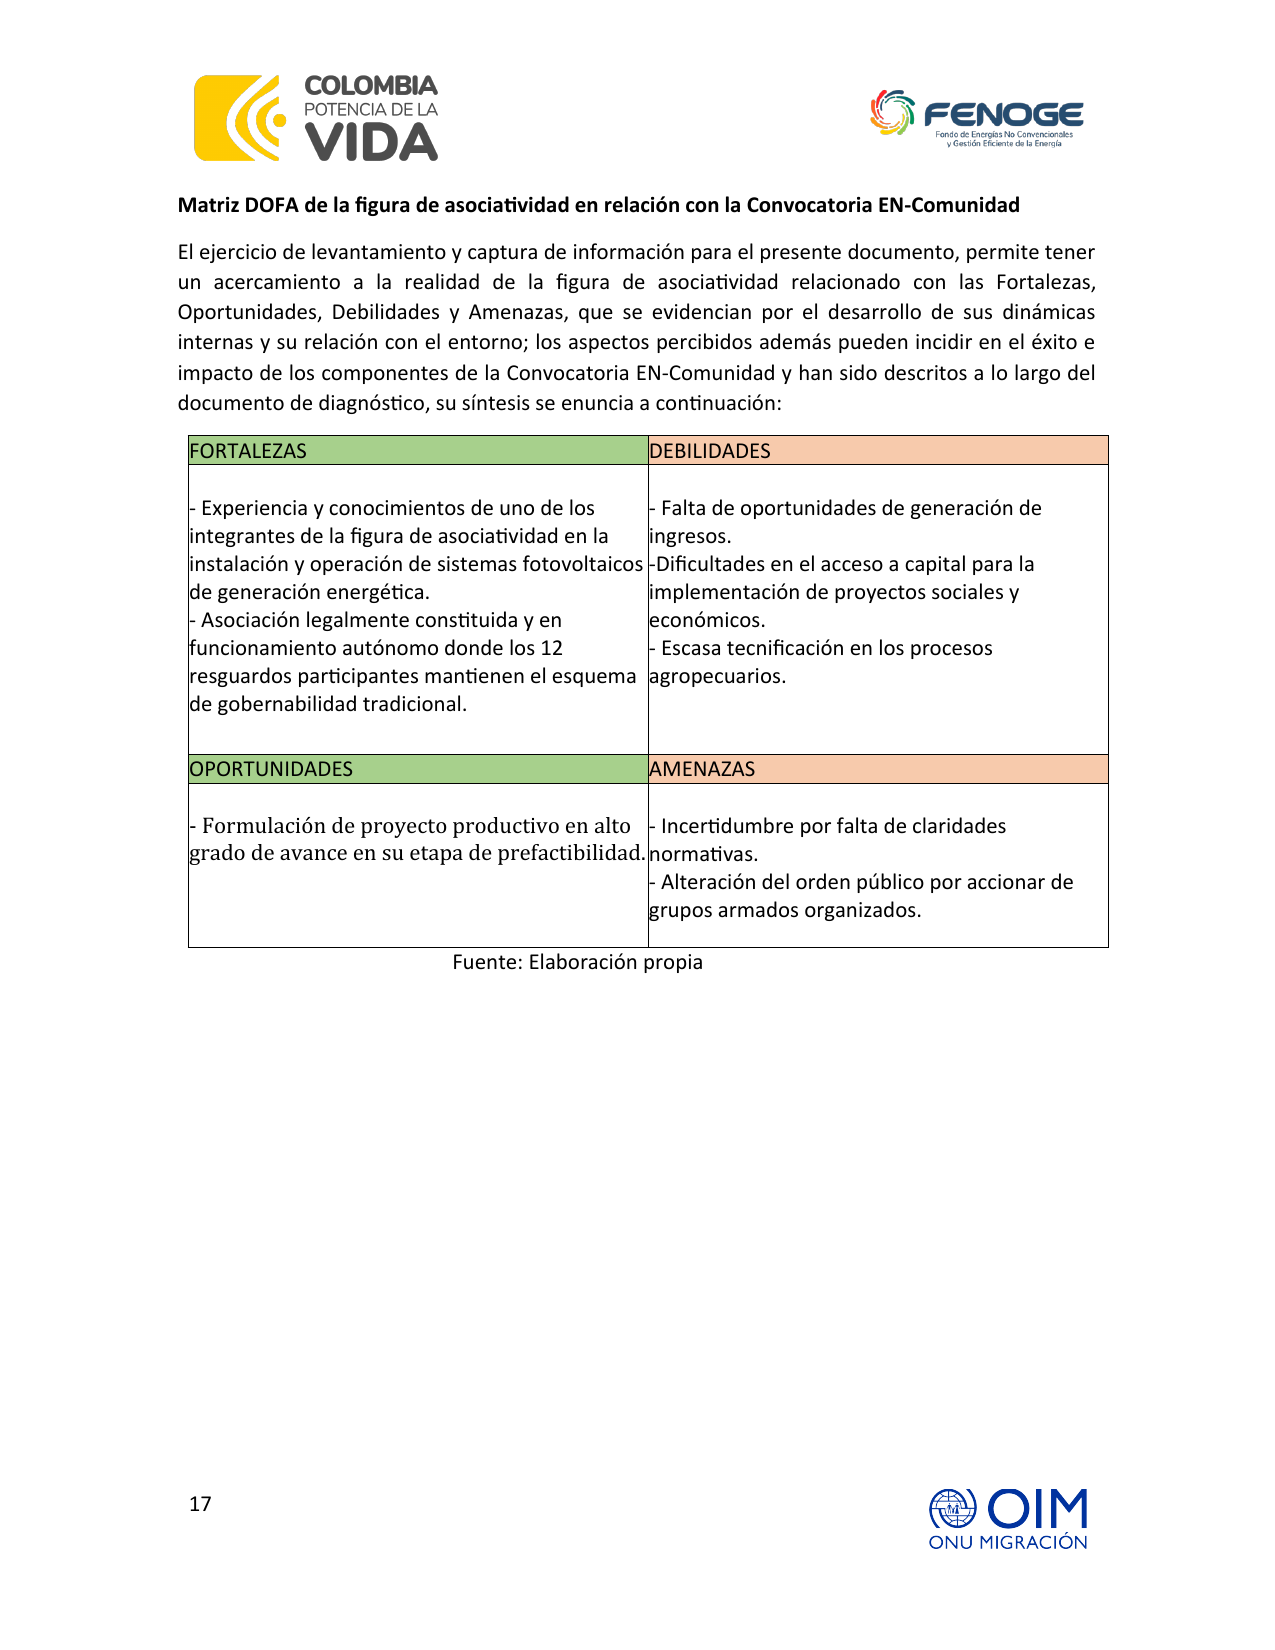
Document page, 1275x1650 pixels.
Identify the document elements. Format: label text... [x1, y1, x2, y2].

table_cell AMENAZAS [649, 755, 1108, 783]
picture [929, 1489, 1087, 1549]
text Fuente: Elaboración propia [58, 948, 1098, 976]
table_cell - Falta de oportunidades de generación de ingresos. -Dificultades en el acceso a capital para la implementación de proyectos sociales y económicos. - Escasa tecnificación en los procesos agropecuarios. [649, 465, 1108, 754]
table_cell - Experiencia y conocimientos de uno de los integrantes de la figura de asociatividad en la instalación y operación de sistemas fotovoltaicos de generación energética. - Asociación legalmente constituida y en funcionamiento autónomo donde los 12 resguardos participantes mantienen el esquema de gobernabilidad tradicional. [189, 465, 648, 754]
table_header DEBILIDADES [649, 436, 1108, 464]
table_header FORTALEZAS [189, 436, 648, 464]
table_cell - Incertidumbre por falta de claridades normativas. - Alteración del orden público por accionar de grupos armados organizados. [649, 784, 1108, 947]
table_cell OPORTUNIDADES [189, 755, 648, 783]
text Matriz DOFA de la figura de asociatividad en relación con la Convocatoria EN-Comunidad [177, 190, 1098, 218]
picture [188, 73, 444, 163]
picture [869, 88, 1086, 148]
table_cell - Formulación de proyecto productivo en alto grado de avance en su etapa de prefactibilidad. [189, 784, 648, 947]
text El ejercicio de levantamiento y captura de información para el presente documento, permite tener un acercamiento a la realidad de la figura de asociatividad relacionado con las Fortalezas, Oportunidades, Debilidades y Amenazas, que se evidencian por el desarrollo de sus dinámicas internas y su relación con el entorno; los aspectos percibidos además pueden incidir en el éxito e impacto de los componentes de la Convocatoria EN-Comunidad y han sido descritos a lo largo del documento de diagnóstico, su síntesis se enuncia a continuación: [177, 237, 1098, 416]
